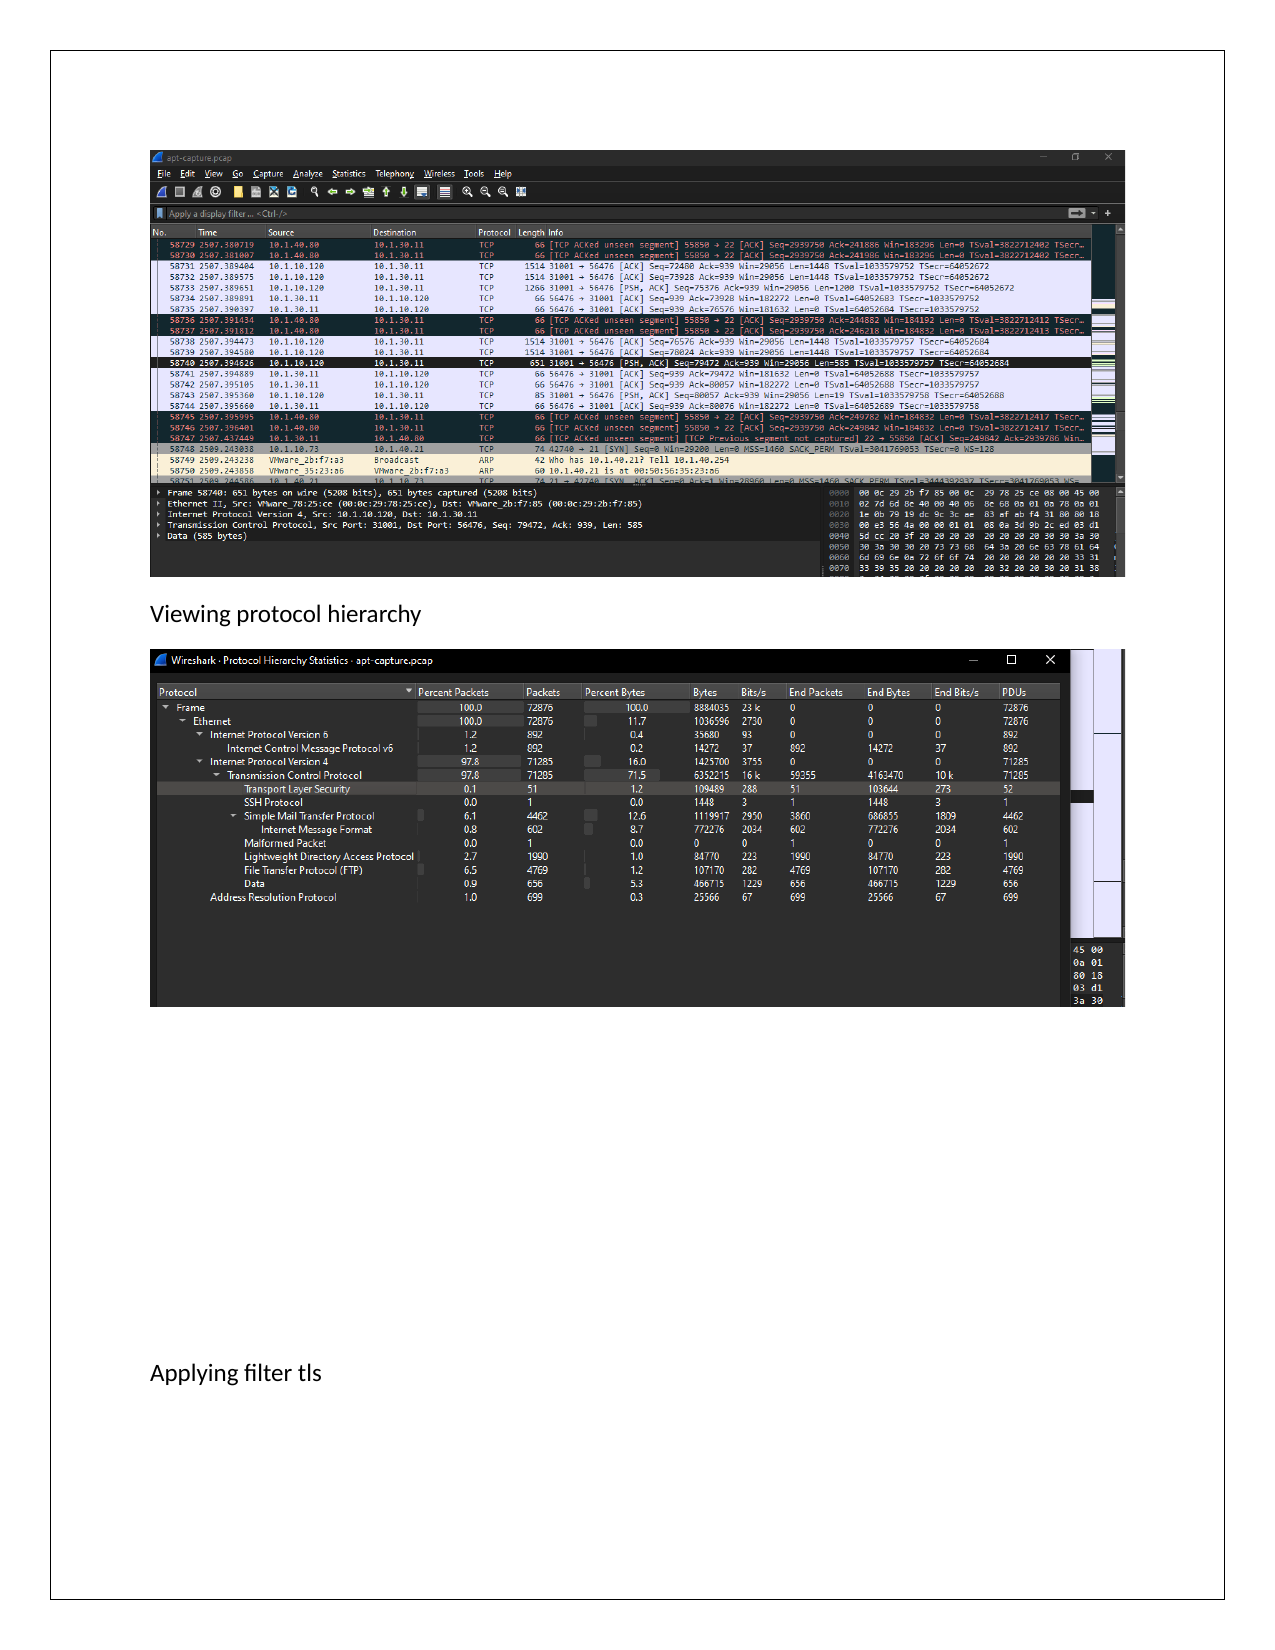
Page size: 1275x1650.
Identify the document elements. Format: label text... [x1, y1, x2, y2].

picture [150, 150, 1125, 577]
picture [150, 649, 1125, 1007]
text Viewing protocol hierarchy [150, 598, 1125, 628]
text Applying filter tls [150, 1358, 1125, 1388]
